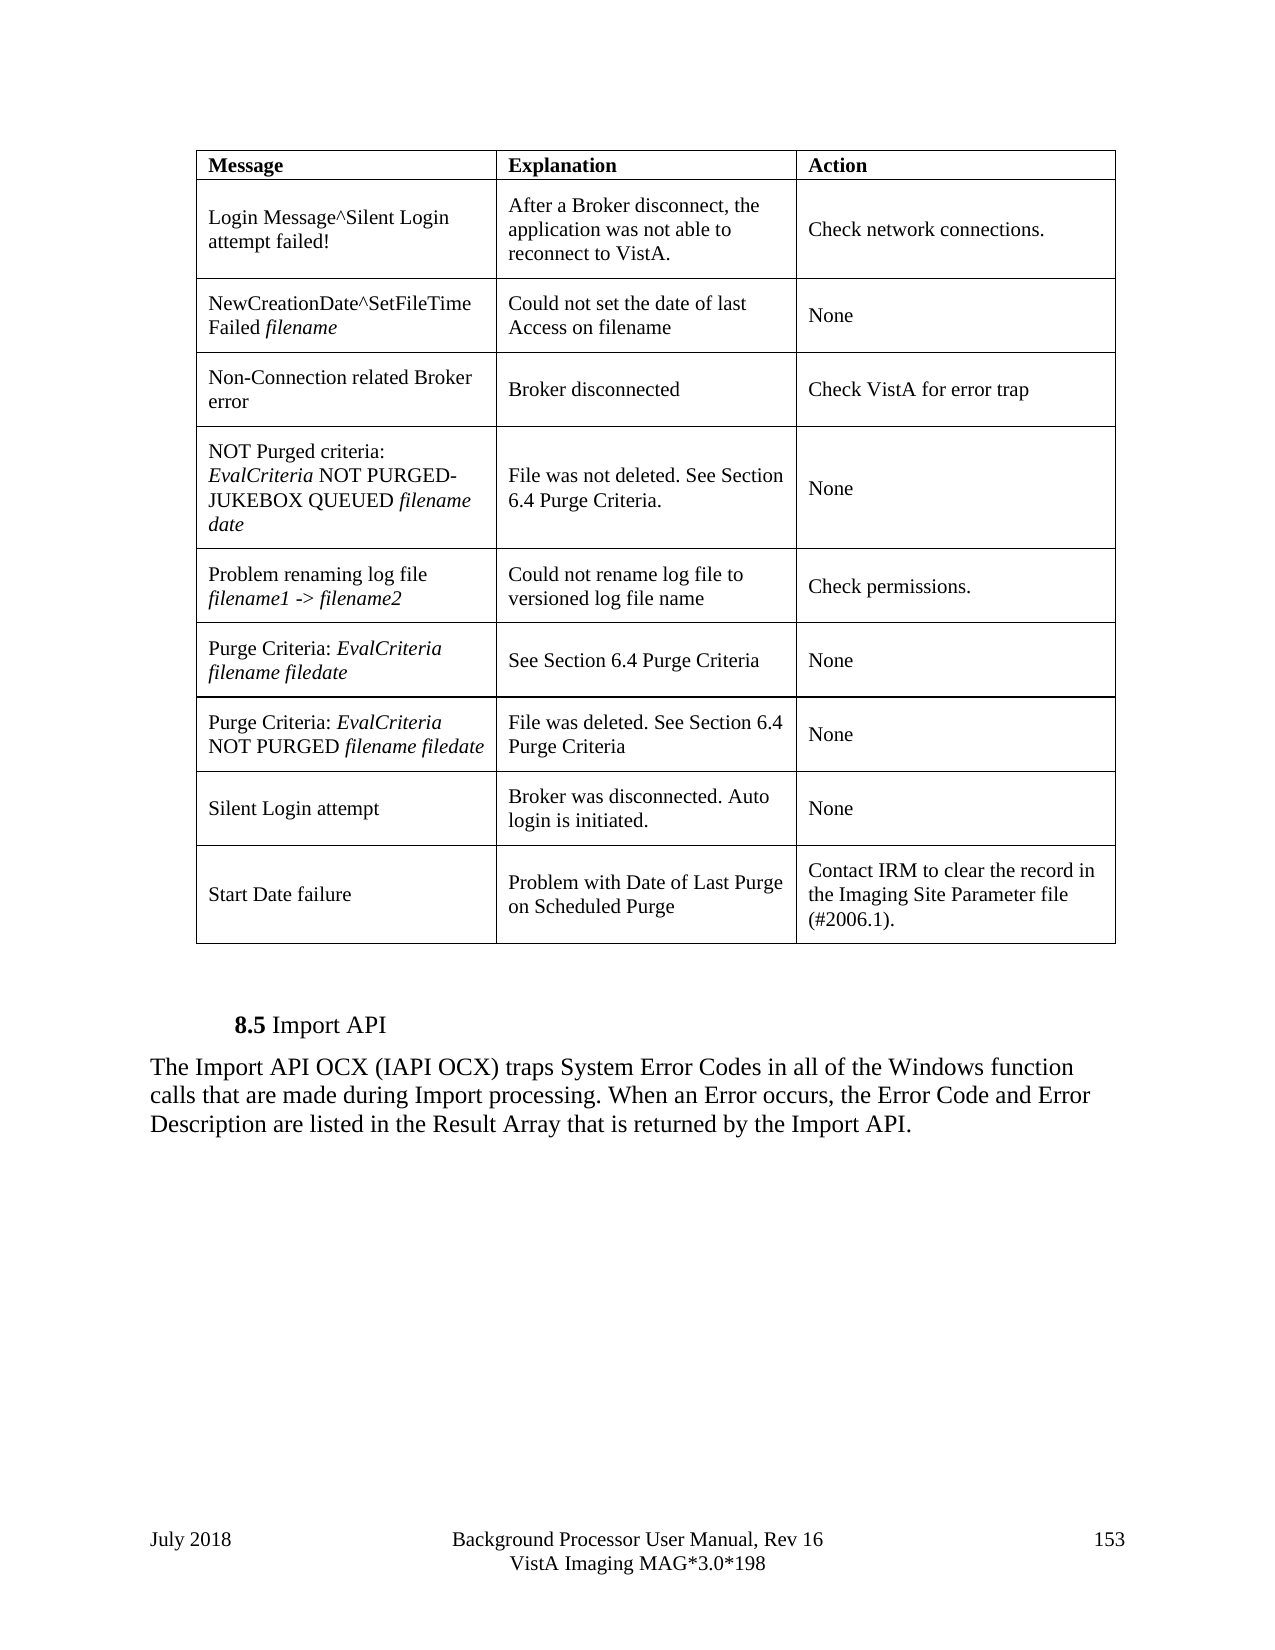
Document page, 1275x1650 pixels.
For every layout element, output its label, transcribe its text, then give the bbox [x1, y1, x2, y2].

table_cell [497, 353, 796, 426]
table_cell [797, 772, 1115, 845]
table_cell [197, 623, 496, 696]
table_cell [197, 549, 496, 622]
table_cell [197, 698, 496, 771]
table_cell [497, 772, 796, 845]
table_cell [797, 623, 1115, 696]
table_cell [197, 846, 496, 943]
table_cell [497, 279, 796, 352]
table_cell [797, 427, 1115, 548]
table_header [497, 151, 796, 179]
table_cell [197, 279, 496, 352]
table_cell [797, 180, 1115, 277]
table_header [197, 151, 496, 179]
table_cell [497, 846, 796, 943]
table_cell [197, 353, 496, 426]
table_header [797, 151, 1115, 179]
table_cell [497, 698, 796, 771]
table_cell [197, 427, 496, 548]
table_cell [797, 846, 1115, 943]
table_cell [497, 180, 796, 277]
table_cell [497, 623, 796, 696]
subtitle Import API [234, 1010, 1125, 1039]
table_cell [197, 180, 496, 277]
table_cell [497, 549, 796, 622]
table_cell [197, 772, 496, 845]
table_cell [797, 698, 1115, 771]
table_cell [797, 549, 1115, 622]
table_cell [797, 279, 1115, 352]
text The Import API OCX (IAPI OCX) traps System Error Codes in all of the Windows function calls that are made during Import processing. When an Error occurs, the Error Code and Error Description are listed in the Result Array that is returned by the Import API. [150, 1052, 1125, 1138]
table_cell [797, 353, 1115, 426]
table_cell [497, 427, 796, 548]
